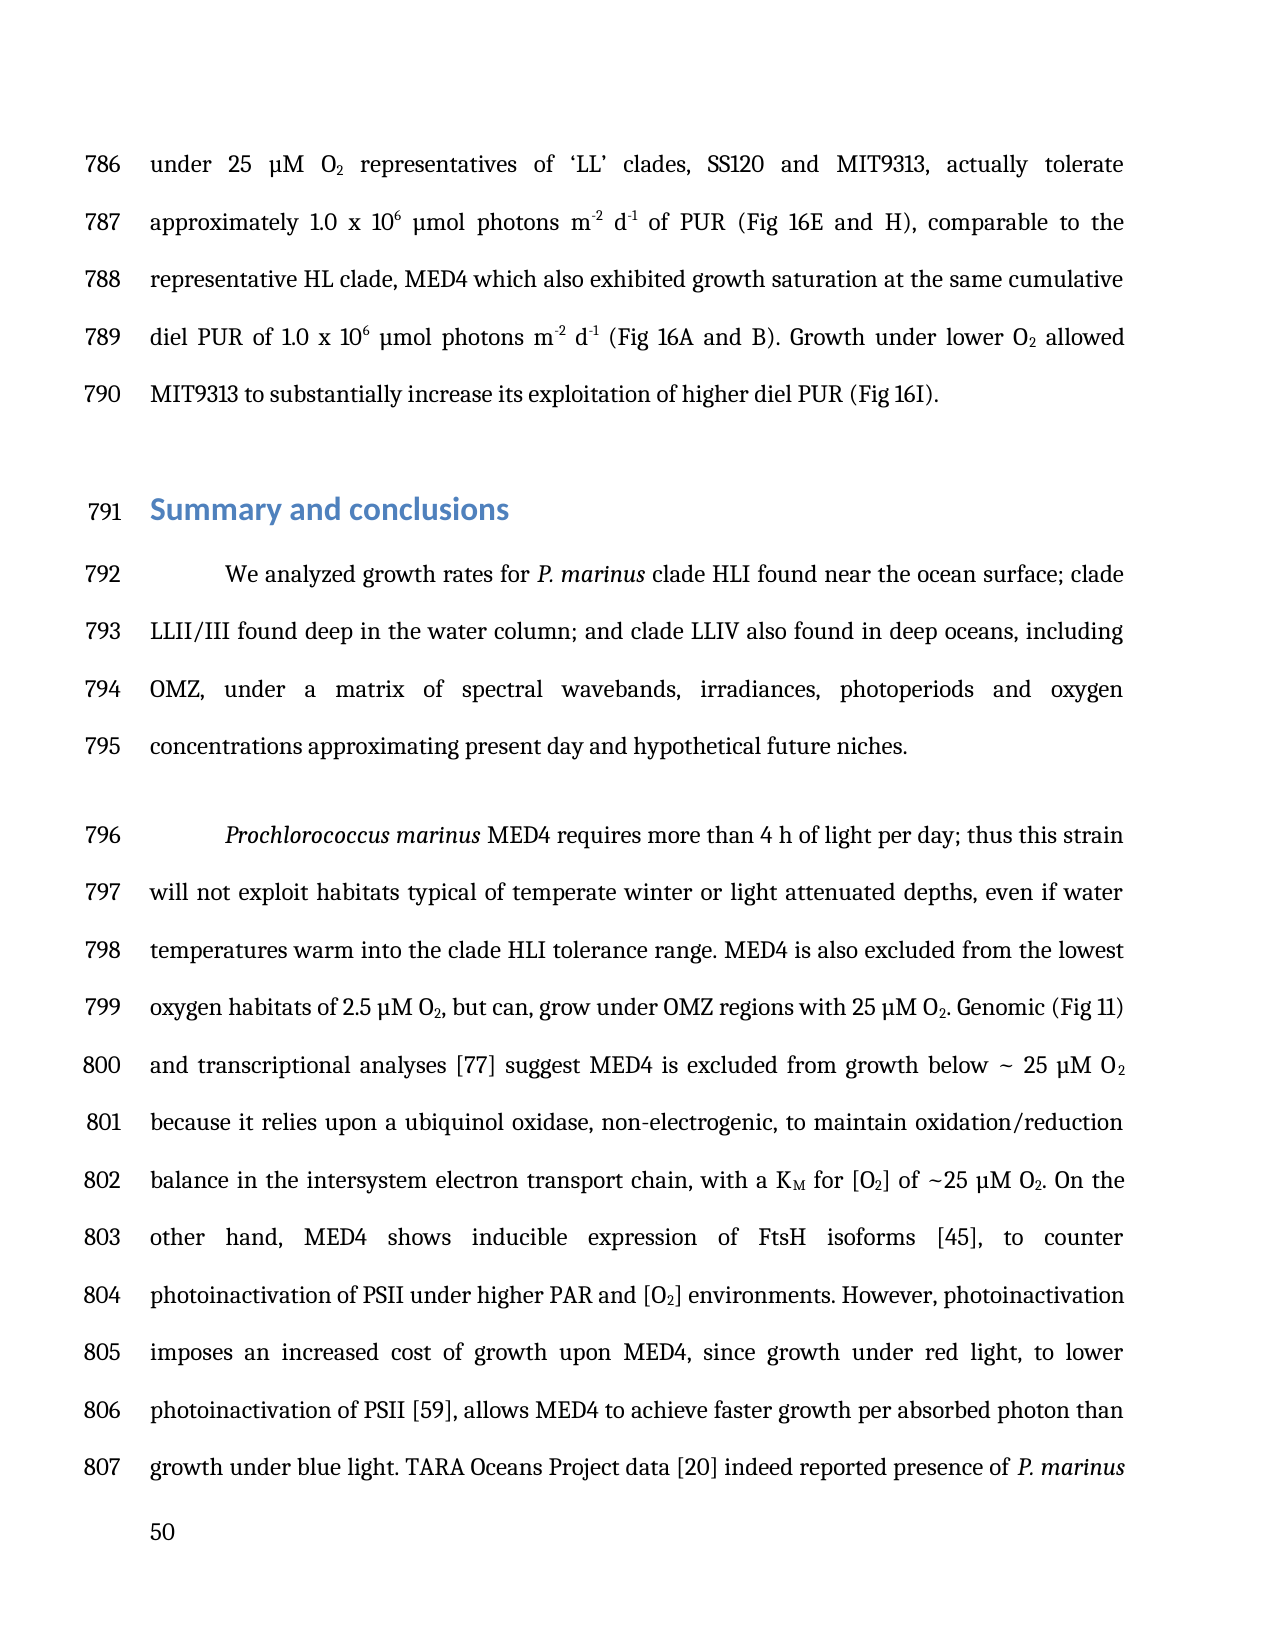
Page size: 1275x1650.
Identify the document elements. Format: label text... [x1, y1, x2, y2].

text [150, 821, 1125, 1482]
subtitle Summary and conclusions [150, 487, 1125, 528]
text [150, 150, 1125, 409]
text We analyzed growth rates for P. marinus clade HLI found near the ocean surface; clade LLII/III found deep in the water column; and clade LLIV also found in deep oceans, including OMZ, under a matrix of spectral wavebands, irradiances, photoperiods and oxygen concentrations approximating present day and hypothetical future niches. [150, 559, 1125, 761]
